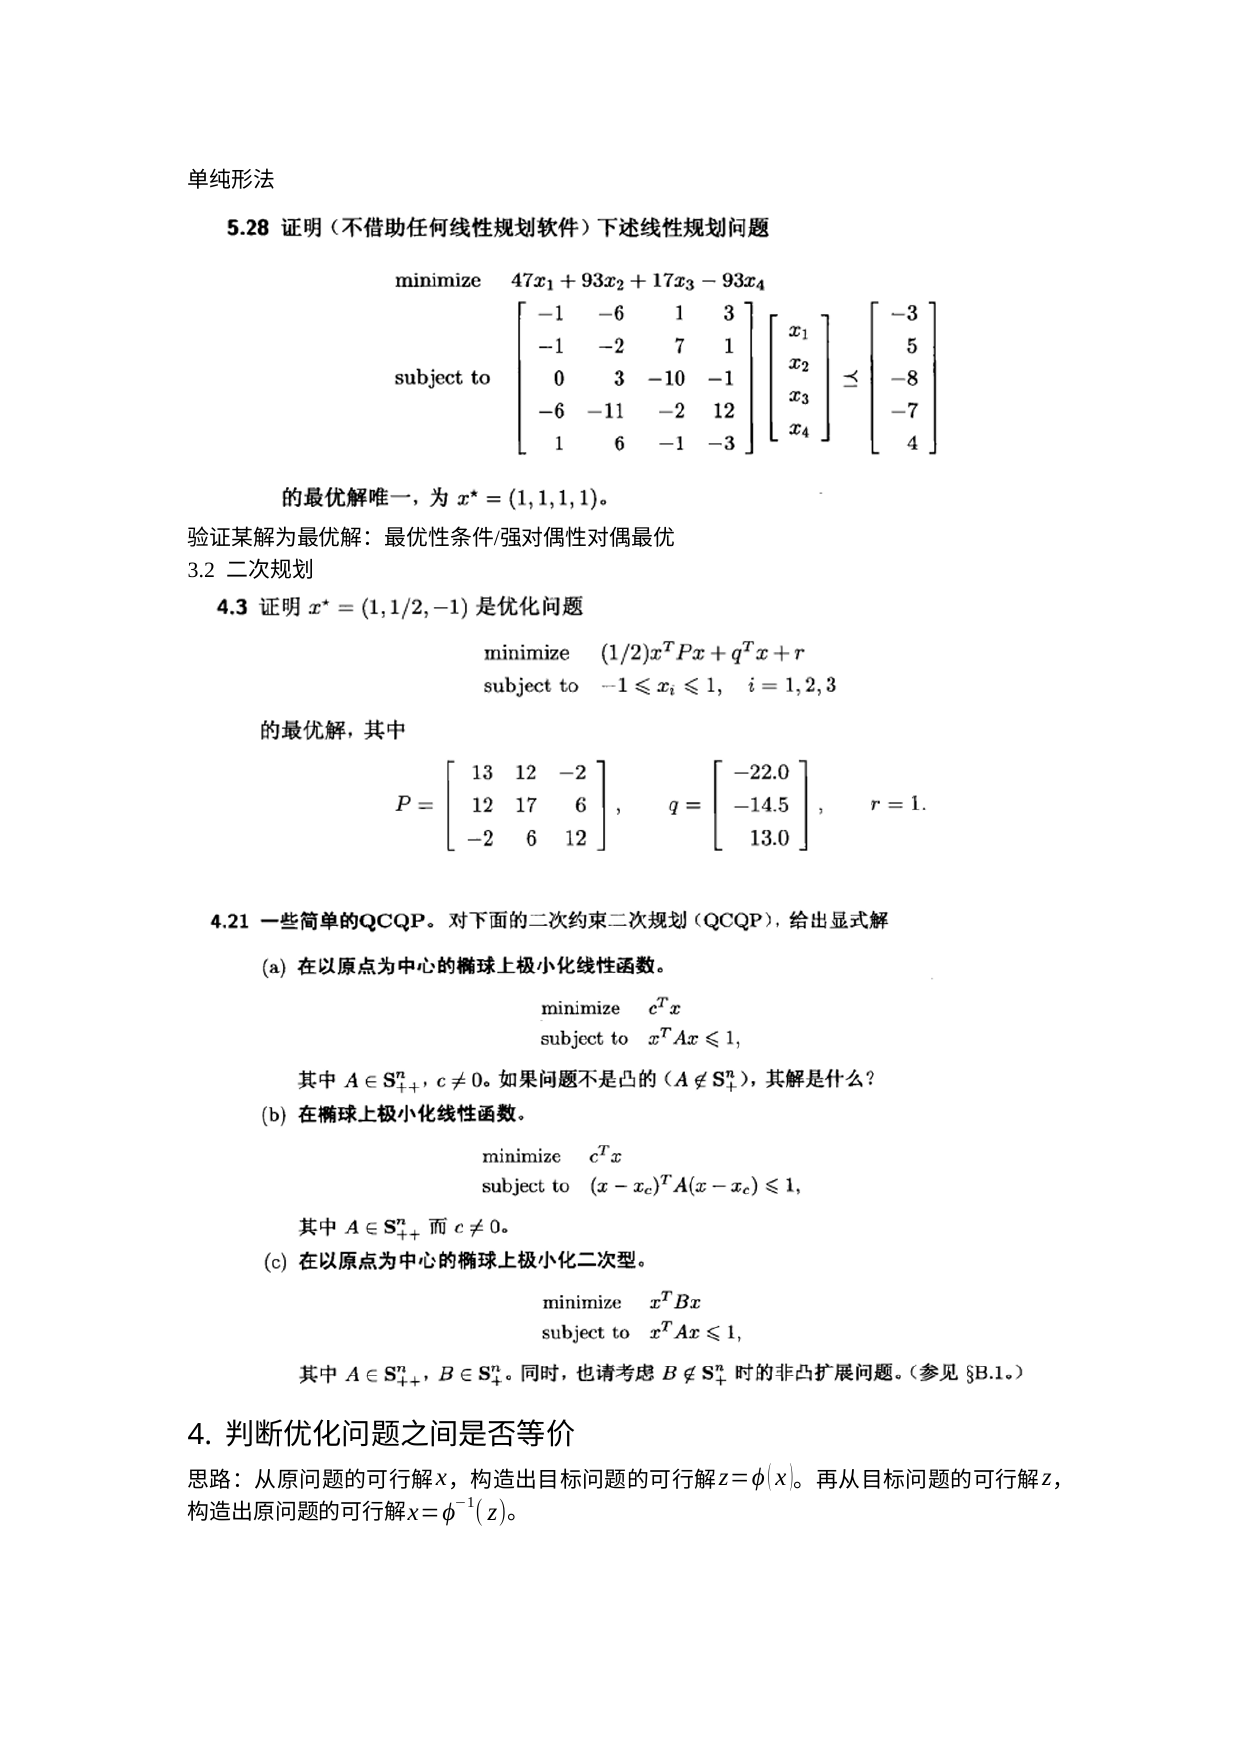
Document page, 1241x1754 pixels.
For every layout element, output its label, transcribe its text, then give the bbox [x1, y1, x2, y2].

text 思路：从原问题的可行解，构造出目标问题的可行解。再从目标问题的可行解，构造出原问题的可行解。 [187, 1462, 1053, 1526]
picture [187, 583, 1053, 871]
picture [187, 896, 1053, 1395]
list 二次规划 [187, 552, 1053, 583]
text 验证某解为最优解：最优性条件/强对偶性对偶最优 [187, 521, 1053, 552]
text 单纯形法 [187, 162, 1053, 193]
picture [187, 193, 1053, 521]
subtitle 判断优化问题之间是否等价 [187, 1411, 1053, 1453]
